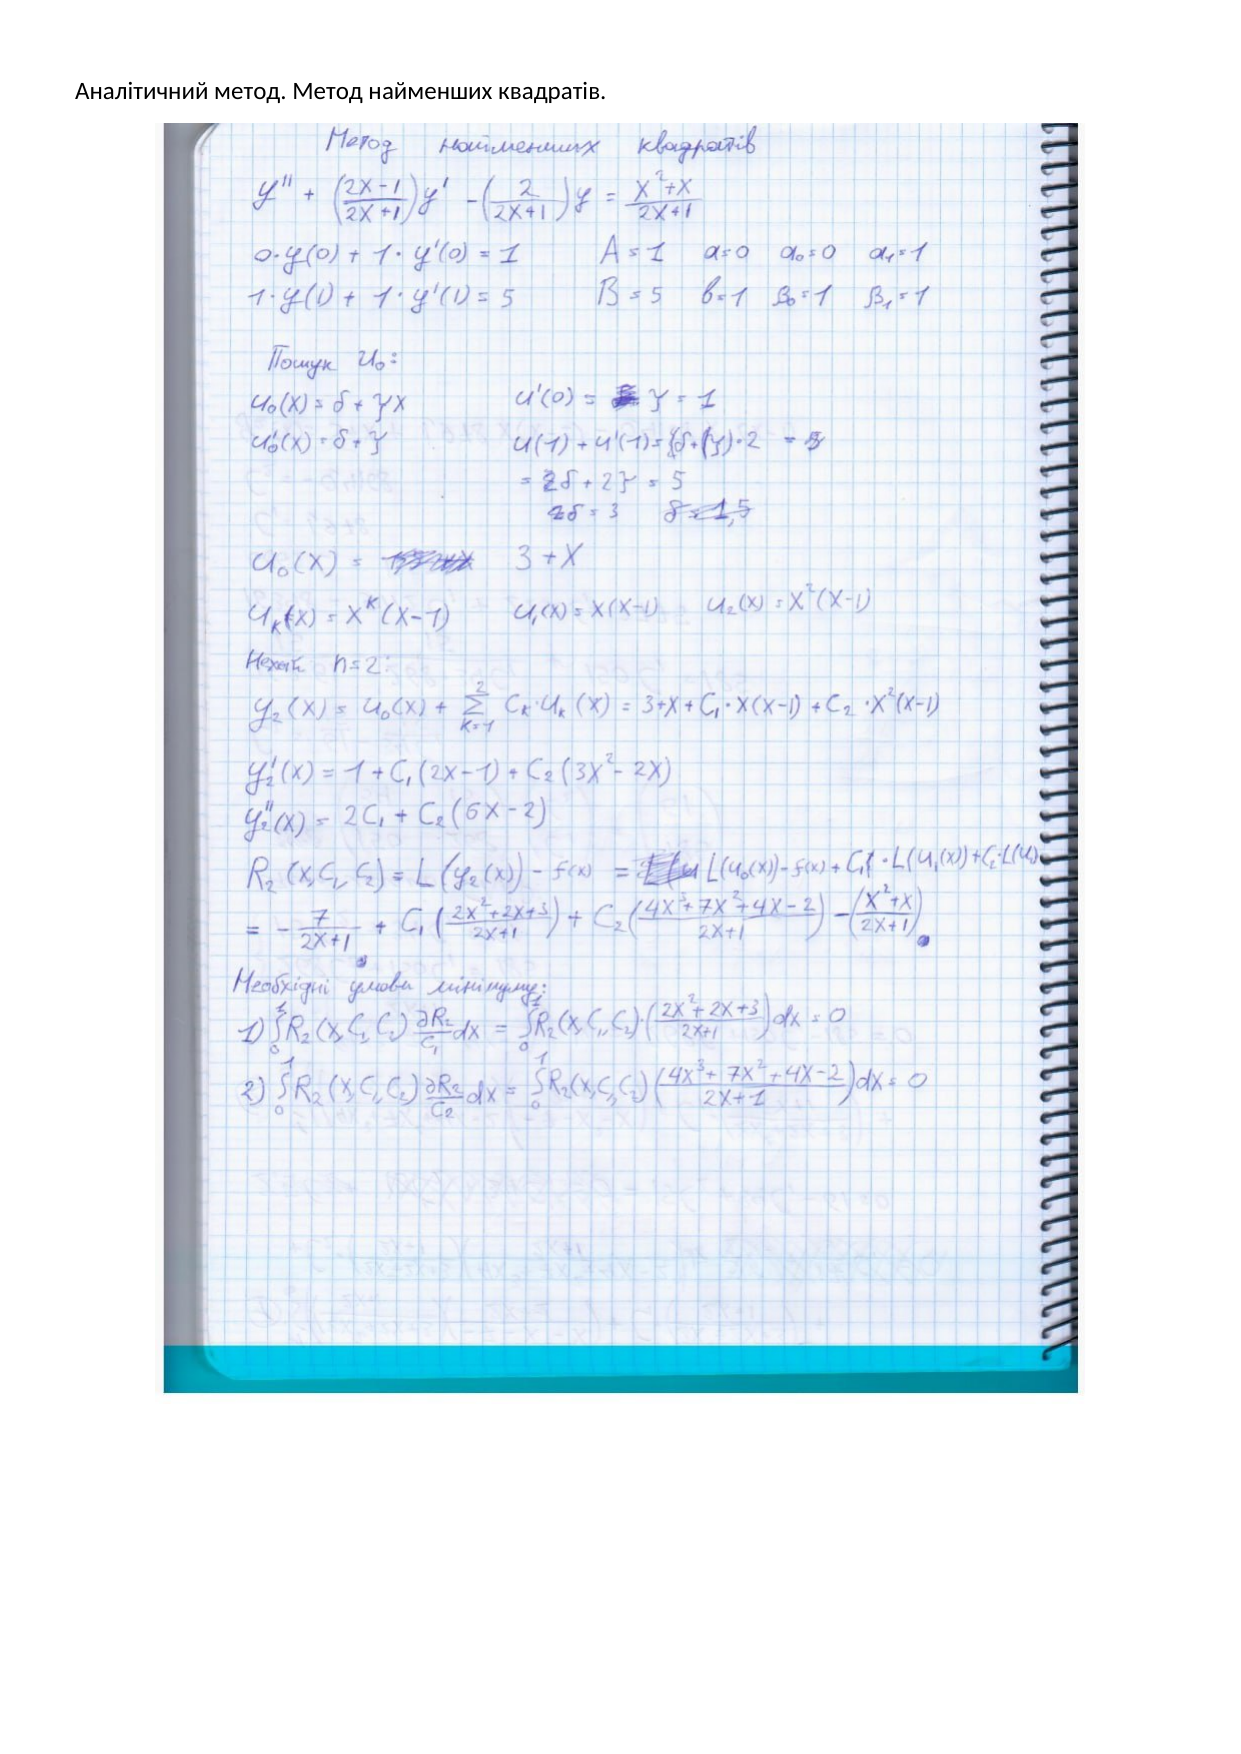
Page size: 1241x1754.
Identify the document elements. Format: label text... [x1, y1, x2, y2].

text Аналітичний метод. Метод найменших квадратів. [75, 75, 1165, 106]
picture [155, 123, 1086, 1404]
